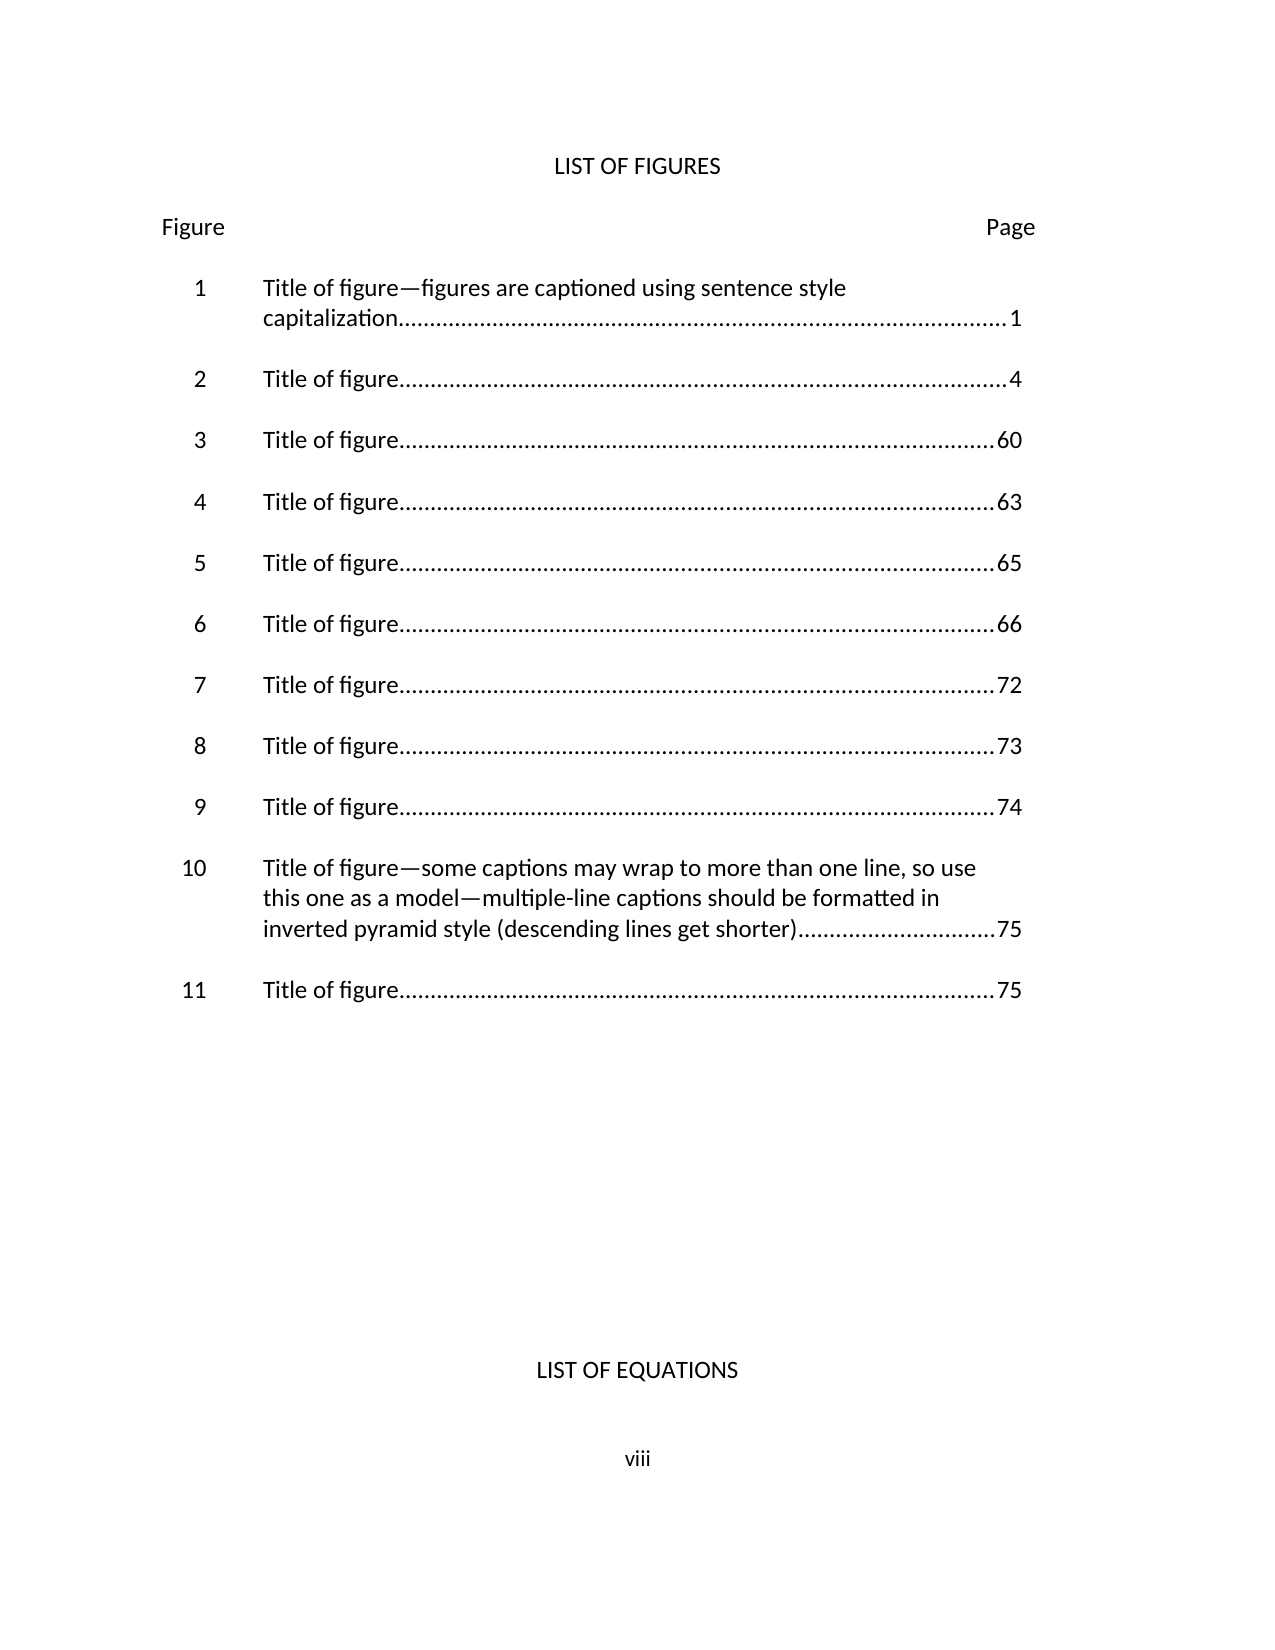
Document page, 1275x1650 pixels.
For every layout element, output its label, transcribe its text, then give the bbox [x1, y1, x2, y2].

text inverted pyramid style (descending lines get shorter) 75 [150, 913, 1125, 943]
text 8 Title of figure 73 [150, 730, 1125, 760]
text 3 Title of figure 60 [150, 425, 1125, 455]
text 5 Title of figure 65 [150, 547, 1125, 577]
text Figure Page [156, 211, 1125, 242]
text 10 Title of figure—some captions may wrap to more than one line, so use [150, 852, 1125, 882]
text capitalization 1 [162, 303, 1125, 333]
text this one as a model—multiple-line captions should be formatted in [150, 882, 1125, 913]
text 7 Title of figure 72 [150, 669, 1125, 699]
text 2 Title of figure 4 [150, 364, 1125, 394]
text 4 Title of figure 63 [150, 486, 1125, 516]
text 11 Title of figure 75 [150, 974, 1125, 1004]
text 9 Title of figure 74 [150, 791, 1125, 821]
text 6 Title of figure 66 [162, 608, 1125, 638]
text 1 Title of figure—figures are captioned using sentence style [162, 272, 1125, 303]
text LIST OF FIGURES [150, 150, 1125, 181]
text LIST OF EQUATIONS [150, 1354, 1125, 1385]
